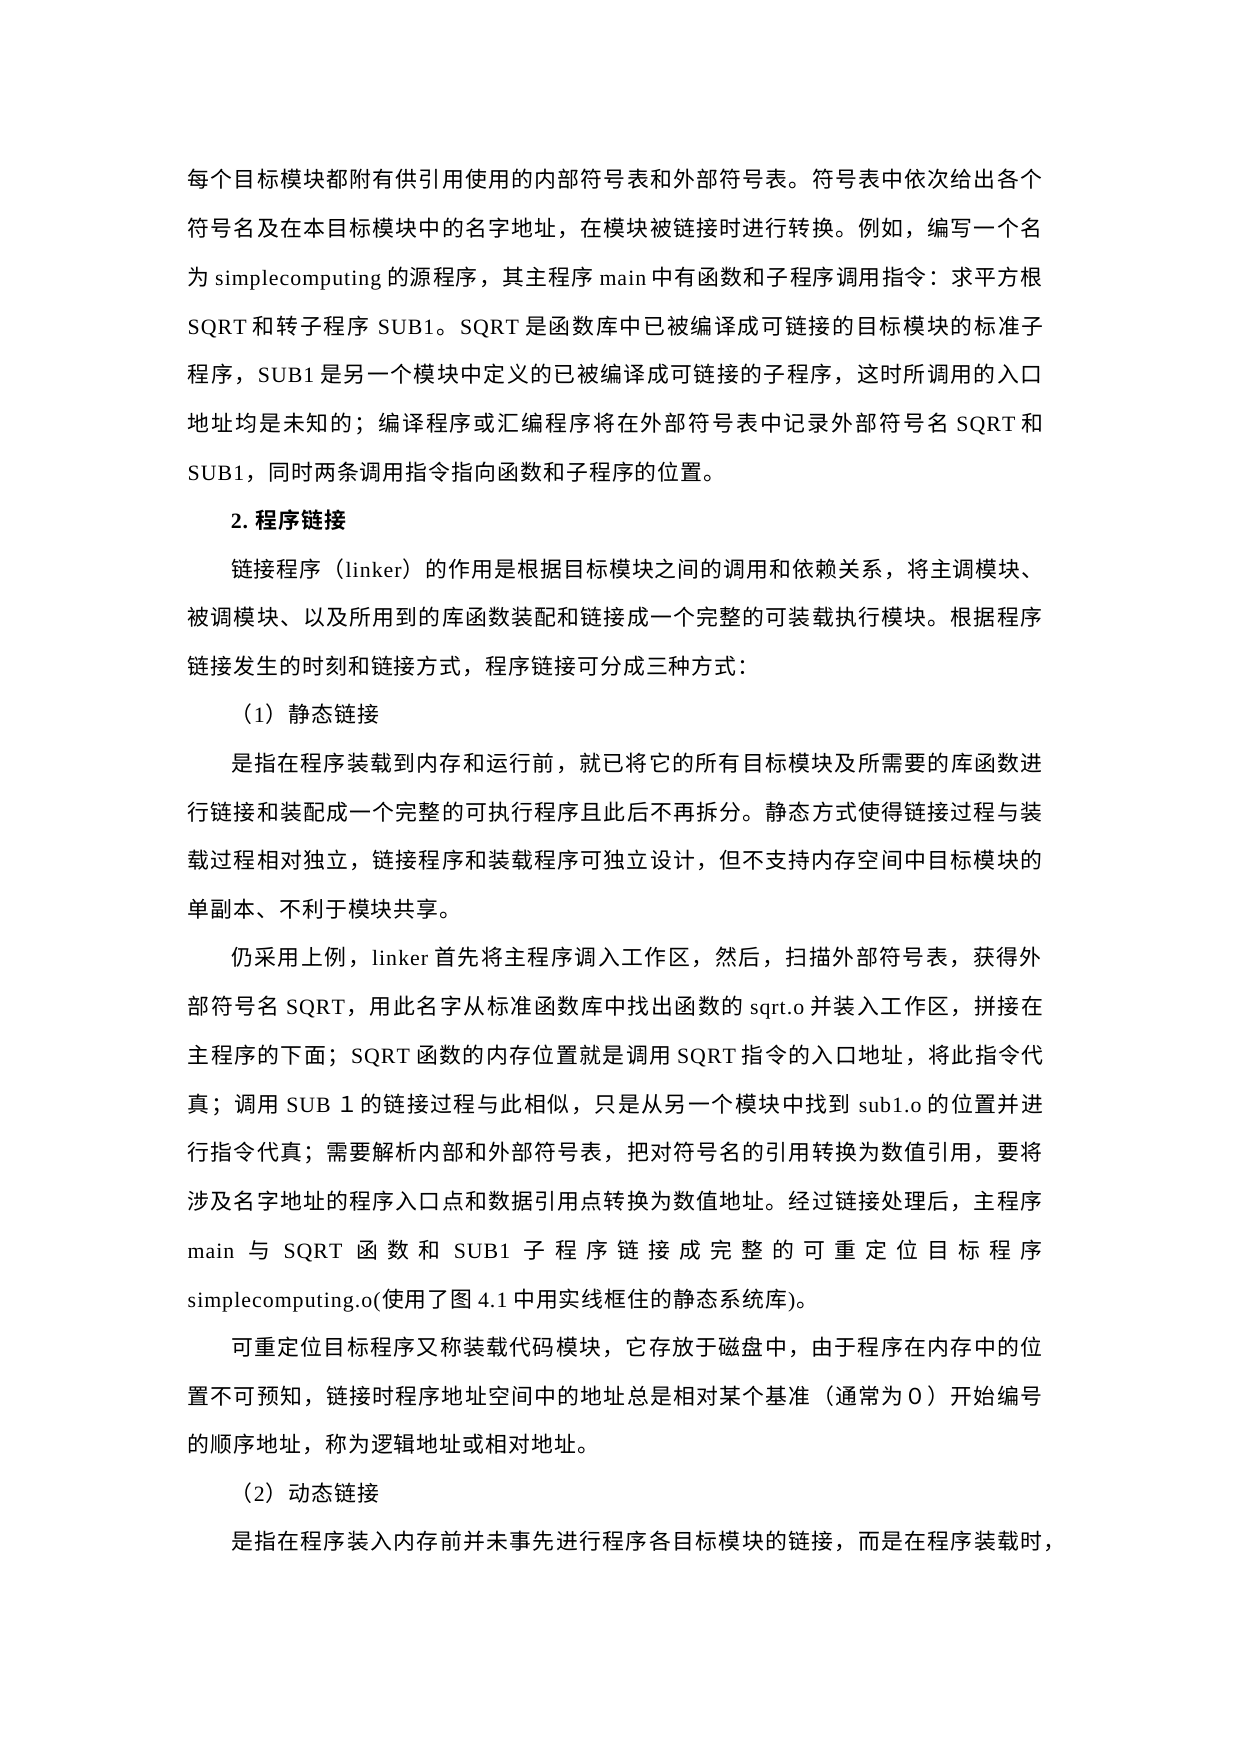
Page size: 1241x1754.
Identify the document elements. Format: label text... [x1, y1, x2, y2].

text 仍采用上例，linker首先将主程序调入工作区，然后，扫描外部符号表，获得外部符号名SQRT，用此名字从标准函数库中找出函数的sqrt.o并装入工作区，拼接在主程序的下面；SQRT函数的内存位置就是调用SQRT指令的入口地址，将此指令代真；调用SUB１的链接过程与此相似，只是从另一个模块中找到sub1.o的位置并进行指令代真；需要解析内部和外部符号表，把对符号名的引用转换为数值引用，要将涉及名字地址的程序入口点和数据引用点转换为数值地址。经过链接处理后，主程序main与SQRT函数和SUB1子程序链接成完整的可重定位目标程序simplecomputing.o(使用了图4.1中用实线框住的静态系统库)。 [187, 940, 1043, 1314]
text （1）静态链接 [187, 697, 1043, 729]
text 可重定位目标程序又称装载代码模块，它存放于磁盘中，由于程序在内存中的位置不可预知，链接时程序地址空间中的地址总是相对某个基准（通常为０）开始编号的顺序地址，称为逻辑地址或相对地址。 [187, 1329, 1043, 1459]
text 链接程序（linker）的作用是根据目标模块之间的调用和依赖关系，将主调模块、被调模块、以及所用到的库函数装配和链接成一个完整的可装载执行模块。根据程序链接发生的时刻和链接方式，程序链接可分成三种方式： [187, 551, 1043, 681]
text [187, 162, 1043, 487]
text （2）动态链接 [187, 1475, 1043, 1508]
text 是指在程序装载到内存和运行前，就已将它的所有目标模块及所需要的库函数进行链接和装配成一个完整的可执行程序且此后不再拆分。静态方式使得链接过程与装载过程相对独立，链接程序和装载程序可独立设计，但不支持内存空间中目标模块的单副本、不利于模块共享。 [187, 745, 1043, 924]
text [187, 1524, 1043, 1556]
text 2. 程序链接 [187, 503, 1043, 535]
